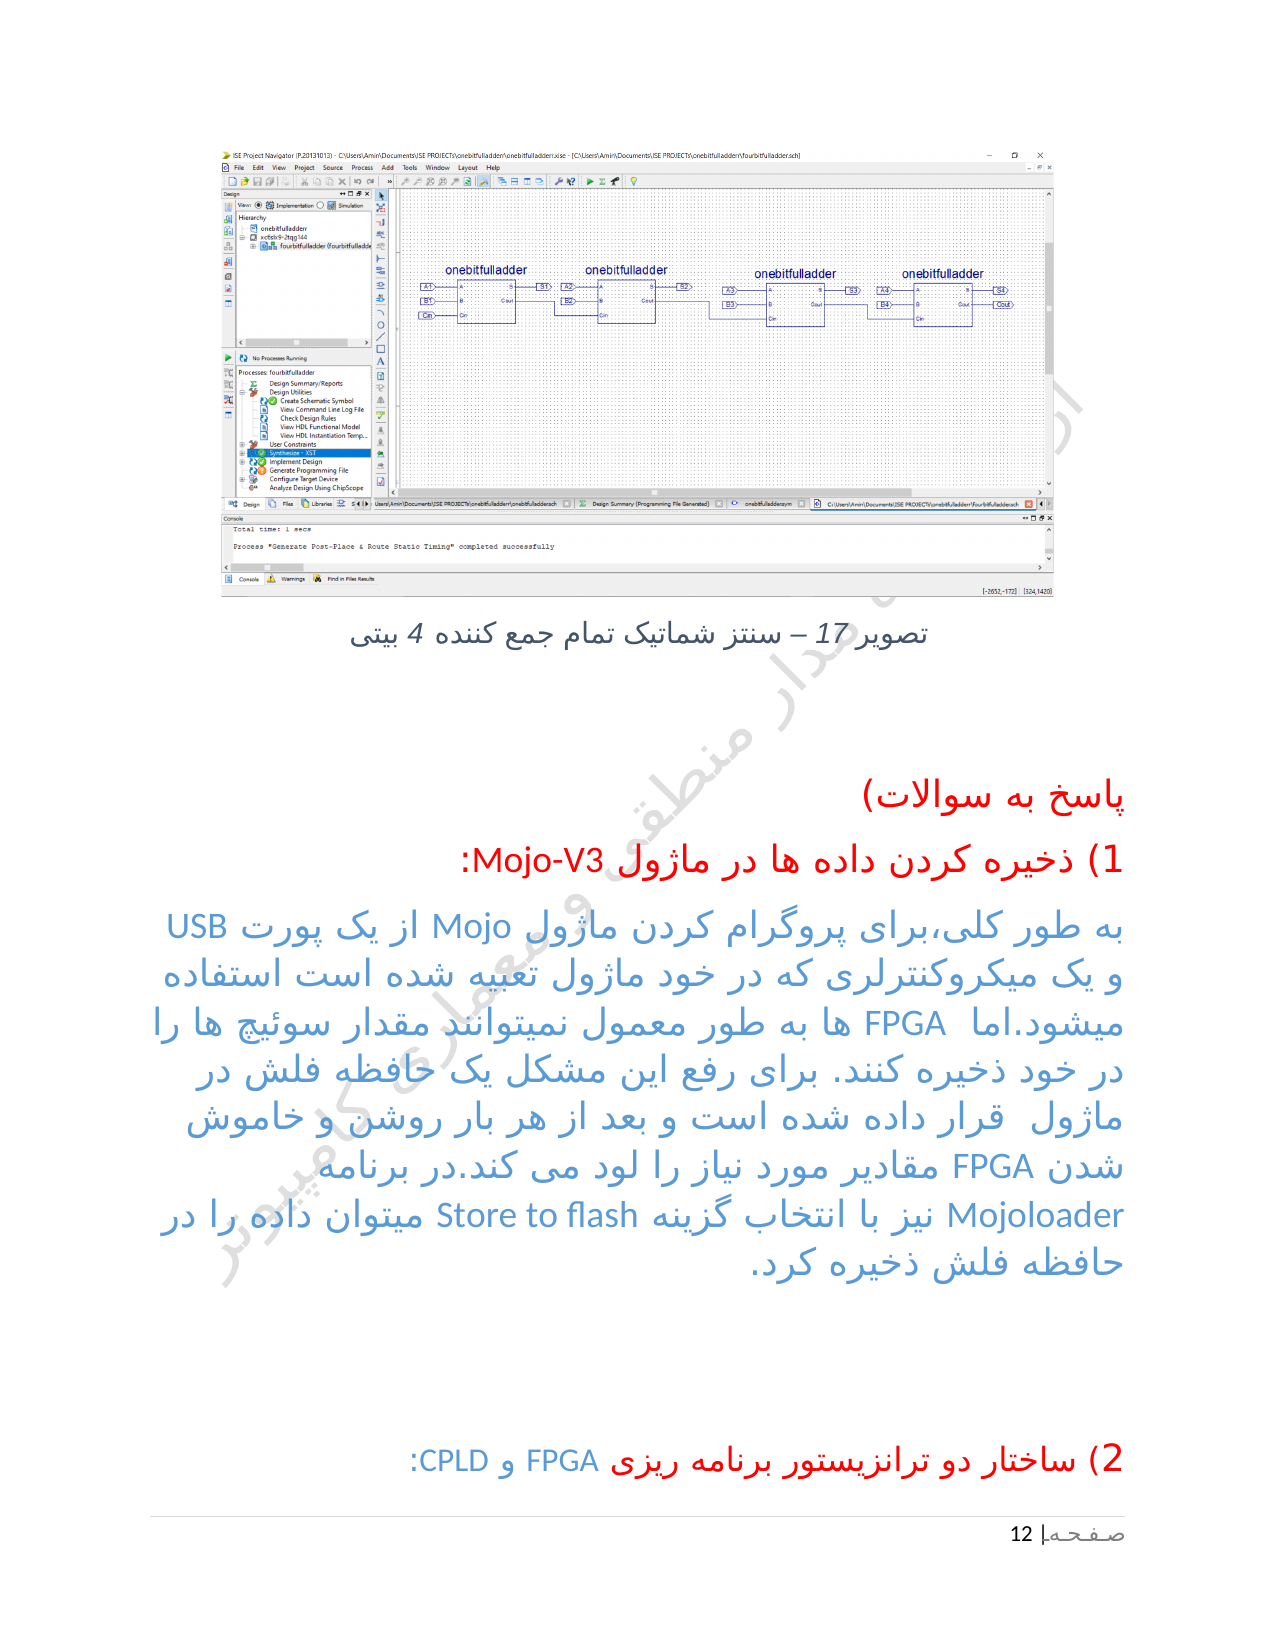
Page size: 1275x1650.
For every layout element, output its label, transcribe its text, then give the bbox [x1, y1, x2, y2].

text 1) ذخیره کردن داده ها در ماژول Mojo-V3: [150, 836, 1125, 882]
text 2) ساختار دو ترانزیستور برنامه ریزی FPGA و CPLD: [150, 1437, 1125, 1480]
text به طور کلی،برای پروگرام کردن ماژول Mojo از یک پورت USB و یک میکروکنترلری که در خود ماژول تعبیه شده است استفاده میشود.اما FPGA ها به طور معمول نمیتوانند مقدار سوئیچ ها را در خود ذخیره کنند. برای رفع این مشکل یک حافظه فلش در ماژول قرار داده شده است و بعد از هر بار روشن و خاموش شدن FPGA مقادیر مورد نیاز را لود می کند.در برنامه Mojoloader نیز با انتخاب گزینه Store to flash میتوان داده را در حافظه فلش ذخیره کرد. [150, 902, 1125, 1284]
text تصویر 17 – سنتز شماتیک تمام جمع کننده 4 بیتی [150, 616, 1125, 649]
text پاسخ به سوالات) [150, 772, 1125, 816]
picture [221, 150, 1054, 597]
